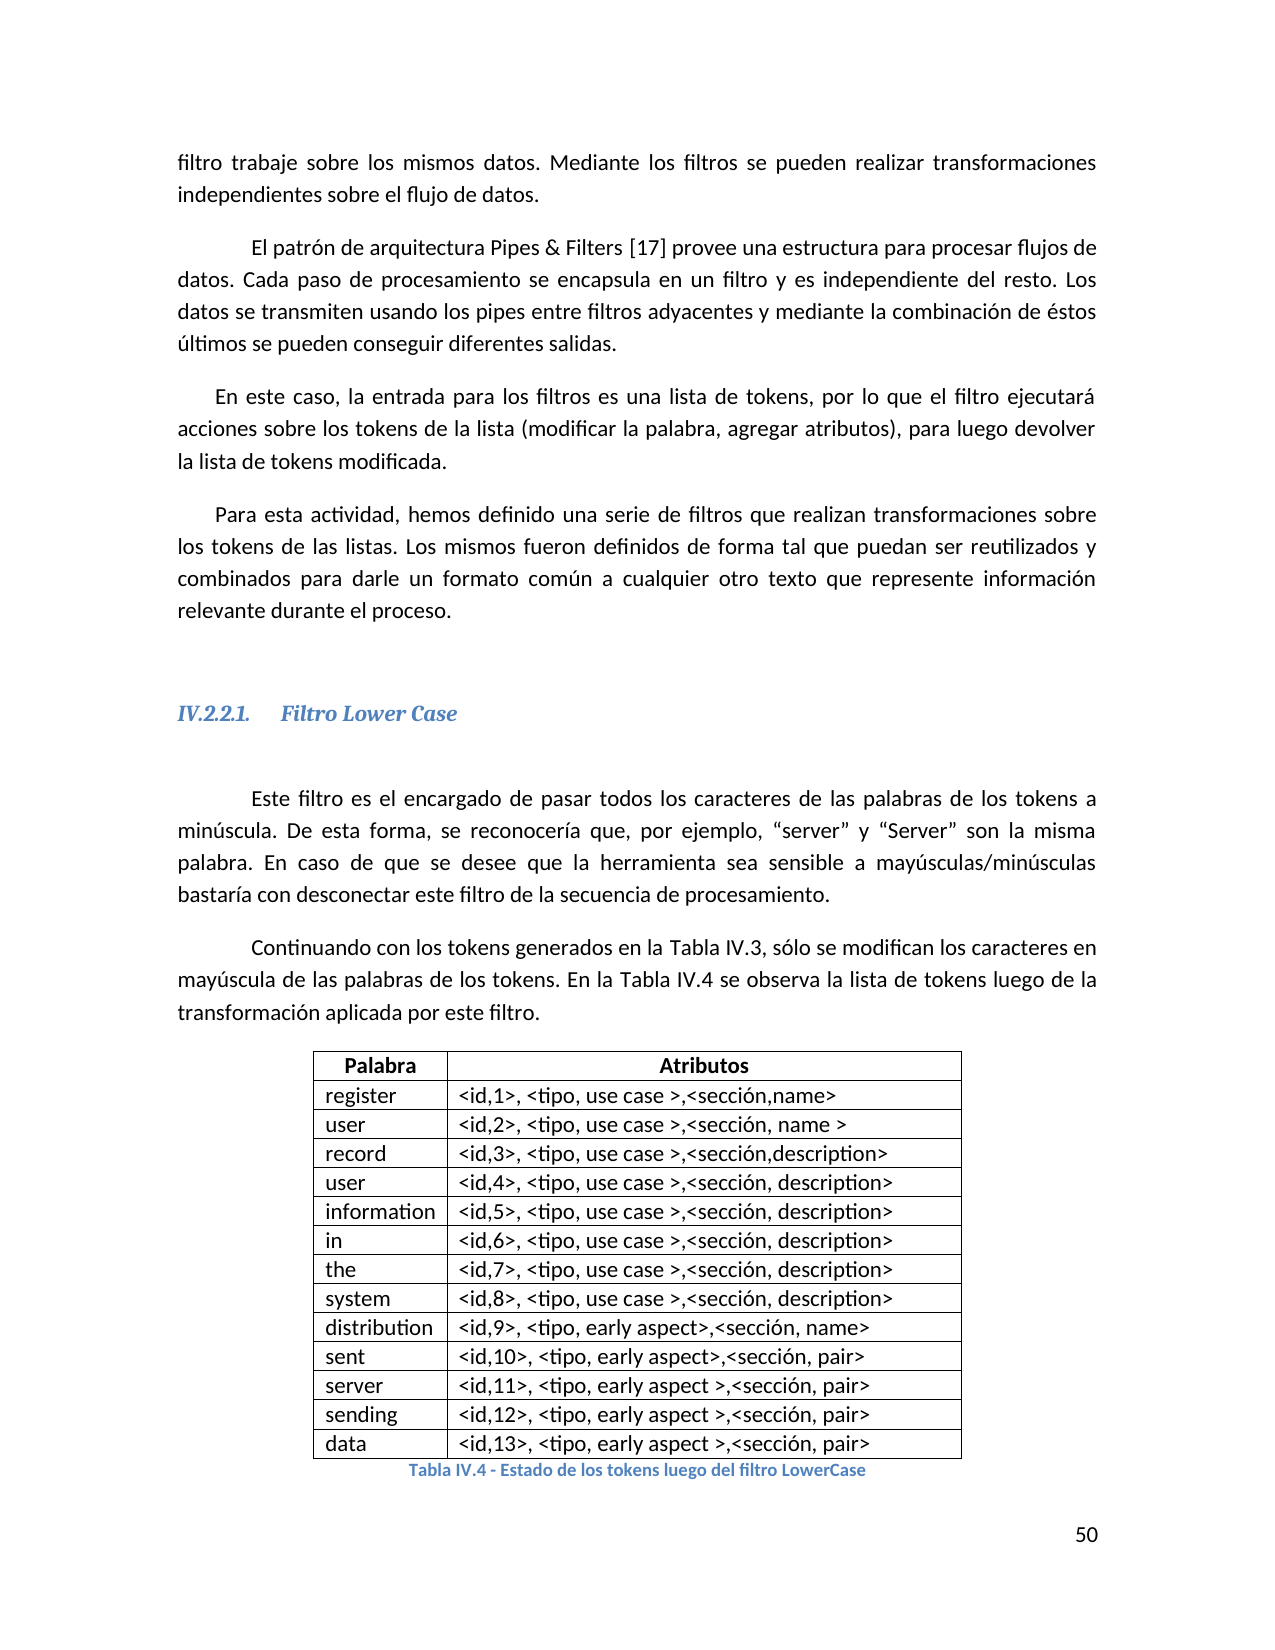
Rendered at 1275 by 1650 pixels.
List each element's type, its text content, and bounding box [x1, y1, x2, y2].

table_cell <id,8>, <tipo, use case >,<sección, description> [448, 1284, 961, 1312]
table_cell <id,11>, <tipo, early aspect >,<sección, pair> [448, 1371, 961, 1399]
text En este caso, la entrada para los filtros es una lista de tokens, por lo que el filtro ejecutará acciones sobre los tokens de la lista (modificar la palabra, agregar atributos), para luego devolver la lista de tokens modificada. [177, 382, 1098, 475]
text Para esta actividad, hemos definido una serie de filtros que realizan transformaciones sobre los tokens de las listas. Los mismos fueron definidos de forma tal que puedan ser reutilizados y combinados para darle un formato común a cualquier otro texto que represente información relevante durante el proceso. [177, 500, 1098, 624]
subtitle Filtro Lower Case [177, 700, 1098, 727]
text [177, 148, 1098, 208]
text Este filtro es el encargado de pasar todos los caracteres de las palabras de los tokens a minúscula. De esta forma, se reconocería que, por ejemplo, “server” y “Server” son la misma palabra. En caso de que se desee que la herramienta sea sensible a mayúsculas/minúsculas bastaría con desconectar este filtro de la secuencia de procesamiento. [177, 784, 1098, 908]
table_cell <id,10>, <tipo, early aspect>,<sección, pair> [448, 1342, 961, 1370]
table_cell <id,7>, <tipo, use case >,<sección, description> [448, 1255, 961, 1283]
table_cell the [314, 1255, 447, 1283]
table_cell <id,13>, <tipo, early aspect >,<sección, pair> [448, 1430, 961, 1457]
table_cell sent [314, 1342, 447, 1370]
table_cell distribution [314, 1313, 447, 1341]
text Continuando con los tokens generados en la Tabla IV.3, sólo se modifican los caracteres en mayúscula de las palabras de los tokens. En la Tabla IV.4 se observa la lista de tokens luego de la transformación aplicada por este filtro. [177, 933, 1098, 1026]
table_cell system [314, 1284, 447, 1312]
table_cell register [314, 1081, 447, 1109]
table_cell record [314, 1139, 447, 1167]
table_cell user [314, 1168, 447, 1196]
table_cell <id,12>, <tipo, early aspect >,<sección, pair> [448, 1400, 961, 1428]
table_cell <id,2>, <tipo, use case >,<sección, name > [448, 1110, 961, 1138]
table_cell <id,5>, <tipo, use case >,<sección, description> [448, 1197, 961, 1225]
table_header Palabra [314, 1052, 447, 1080]
table_cell information [314, 1197, 447, 1225]
table_cell sending [314, 1400, 447, 1428]
table_cell data [314, 1430, 447, 1457]
table_cell user [314, 1110, 447, 1138]
table_cell in [314, 1226, 447, 1254]
table_cell <id,9>, <tipo, early aspect>,<sección, name> [448, 1313, 961, 1341]
text El patrón de arquitectura Pipes & Filters provee una estructura para procesar flujos de datos. Cada paso de procesamiento se encapsula en un filtro y es independiente del resto. Los datos se transmiten usando los pipes entre filtros adyacentes y mediante la combinación de éstos últimos se pueden conseguir diferentes salidas. [177, 233, 1098, 357]
table_cell <id,6>, <tipo, use case >,<sección, description> [448, 1226, 961, 1254]
table_cell <id,4>, <tipo, use case >,<sección, description> [448, 1168, 961, 1196]
table_cell server [314, 1371, 447, 1399]
table_cell <id,3>, <tipo, use case >,<sección,description> [448, 1139, 961, 1167]
table_header Atributos [448, 1052, 961, 1080]
table_cell <id,1>, <tipo, use case >,<sección,name> [448, 1081, 961, 1109]
